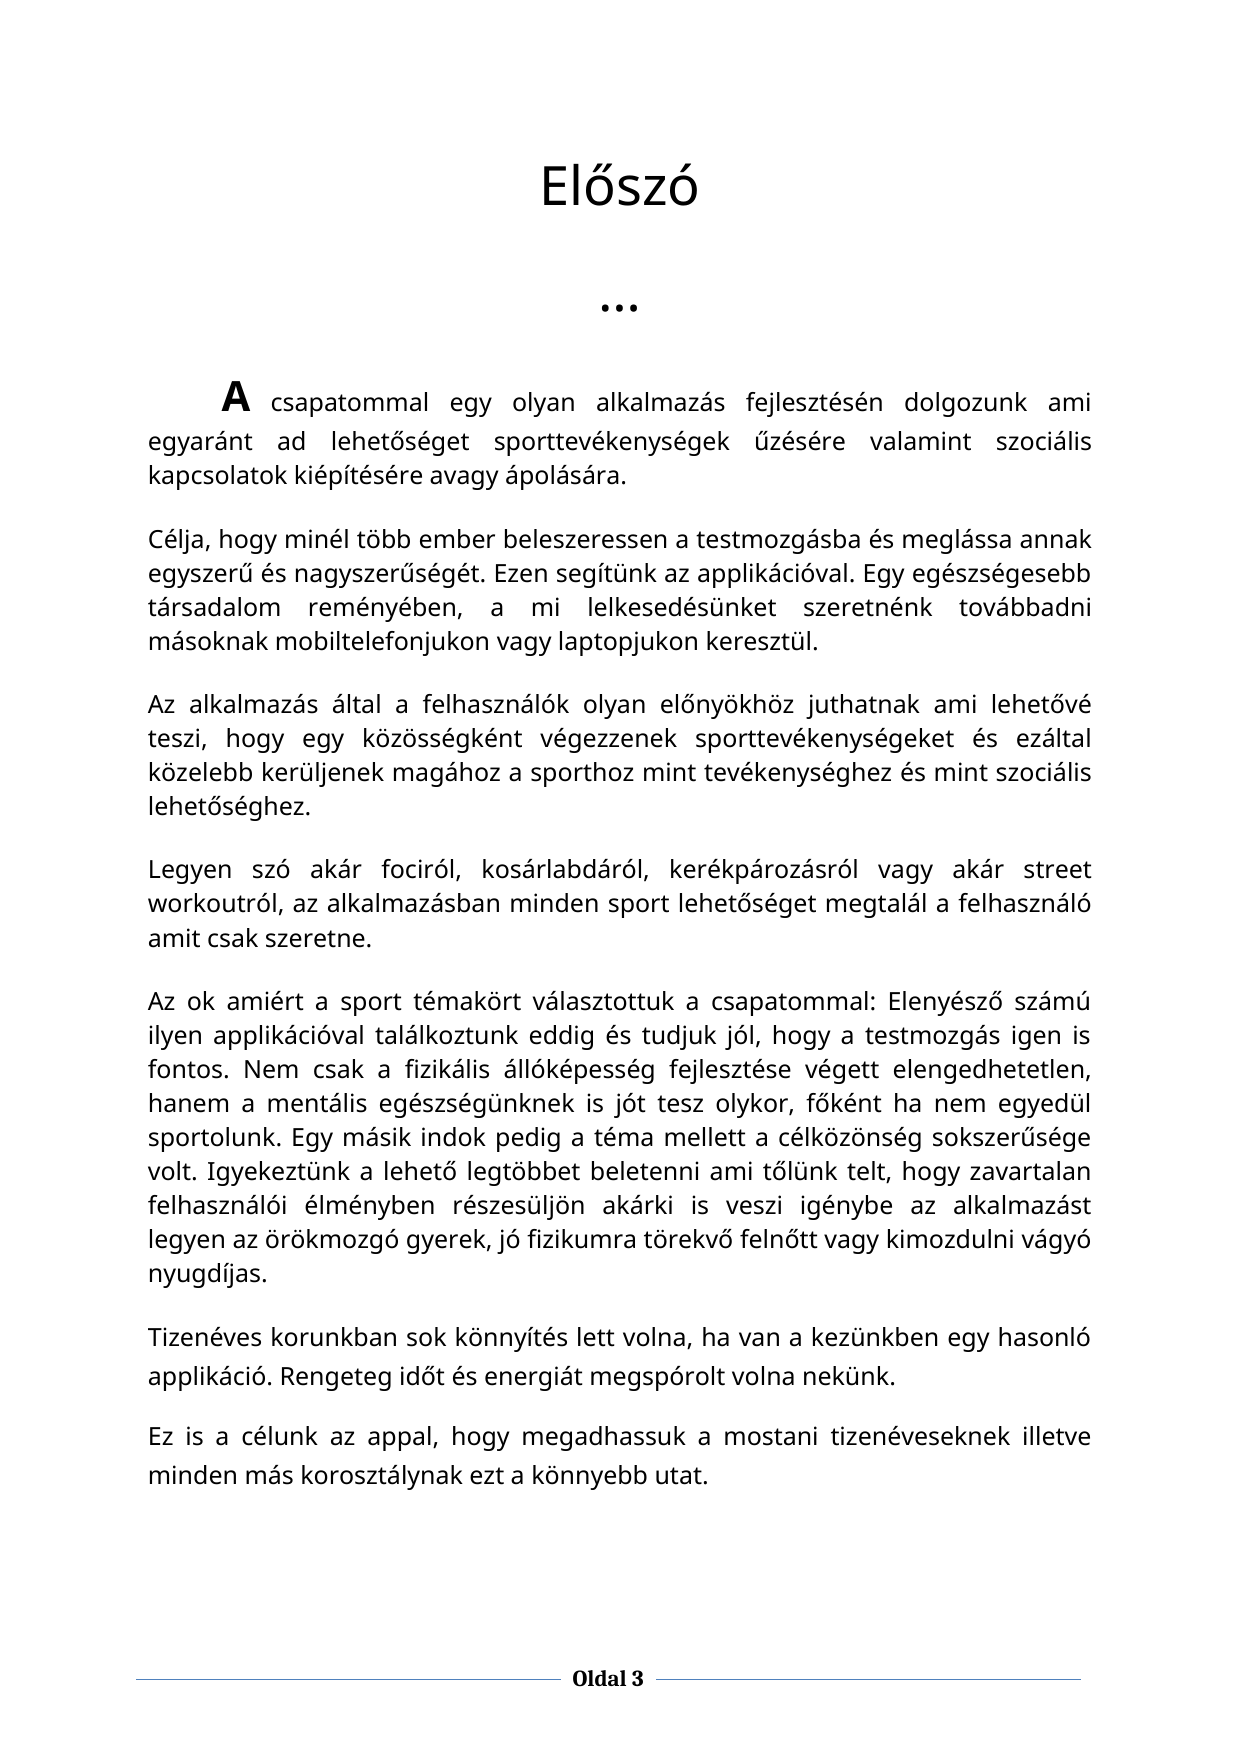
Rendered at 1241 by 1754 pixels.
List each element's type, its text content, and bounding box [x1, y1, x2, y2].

text … [148, 253, 1093, 327]
text Előszó [148, 148, 1093, 221]
text Az alkalmazás által a felhasználók olyan előnyökhöz juthatnak ami lehetővé teszi, hogy egy közösségként végezzenek sporttevékenységeket és ezáltal közelebb kerüljenek magához a sporthoz mint tevékenységhez és mint szociális lehetőséghez. [148, 687, 1093, 823]
text Célja, hogy minél több ember beleszeressen a testmozgásba és meglássa annak egyszerű és nagyszerűségét. Ezen segítünk az applikációval. Egy egészségesebb társadalom reményében, a mi lelkesedésünket szeretnénk továbbadni másoknak mobiltelefonjukon vagy laptopjukon keresztül. [148, 521, 1093, 657]
text A csapatommal egy olyan alkalmazás fejlesztésén dolgozunk ami egyaránt ad lehetőséget sporttevékenységek űzésére valamint szociális kapcsolatok kiépítésére avagy ápolására. [148, 367, 1093, 492]
text Tizenéves korunkban sok könnyítés lett volna, ha van a kezünkben egy hasonló applikáció. Rengeteg időt és energiát megspórolt volna nekünk. [148, 1319, 1093, 1392]
text Legyen szó akár fociról, kosárlabdáról, kerékpározásról vagy akár street workoutról, az alkalmazásban minden sport lehetőséget megtalál a felhasználó amit csak szeretne. [148, 852, 1093, 954]
text Az ok amiért a sport témakört választottuk a csapatommal: Elenyésző számú ilyen applikációval találkoztunk eddig és tudjuk jól, hogy a testmozgás igen is fontos. Nem csak a fizikális állóképesség fejlesztése végett elengedhetetlen, hanem a mentális egészségünknek is jót tesz olykor, főként ha nem egyedül sportolunk. Egy másik indok pedig a téma mellett a célközönség sokszerűsége volt. Igyekeztünk a lehető legtöbbet beletenni ami tőlünk telt, hogy zavartalan felhasználói élményben részesüljön akárki is veszi igénybe az alkalmazást legyen az örökmozgó gyerek, jó fizikumra törekvő felnőtt vagy kimozdulni vágyó nyugdíjas. [148, 983, 1093, 1290]
text Ez is a célunk az appal, hogy megadhassuk a mostani tizenéveseknek illetve minden más korosztálynak ezt a könnyebb utat. [148, 1418, 1093, 1492]
